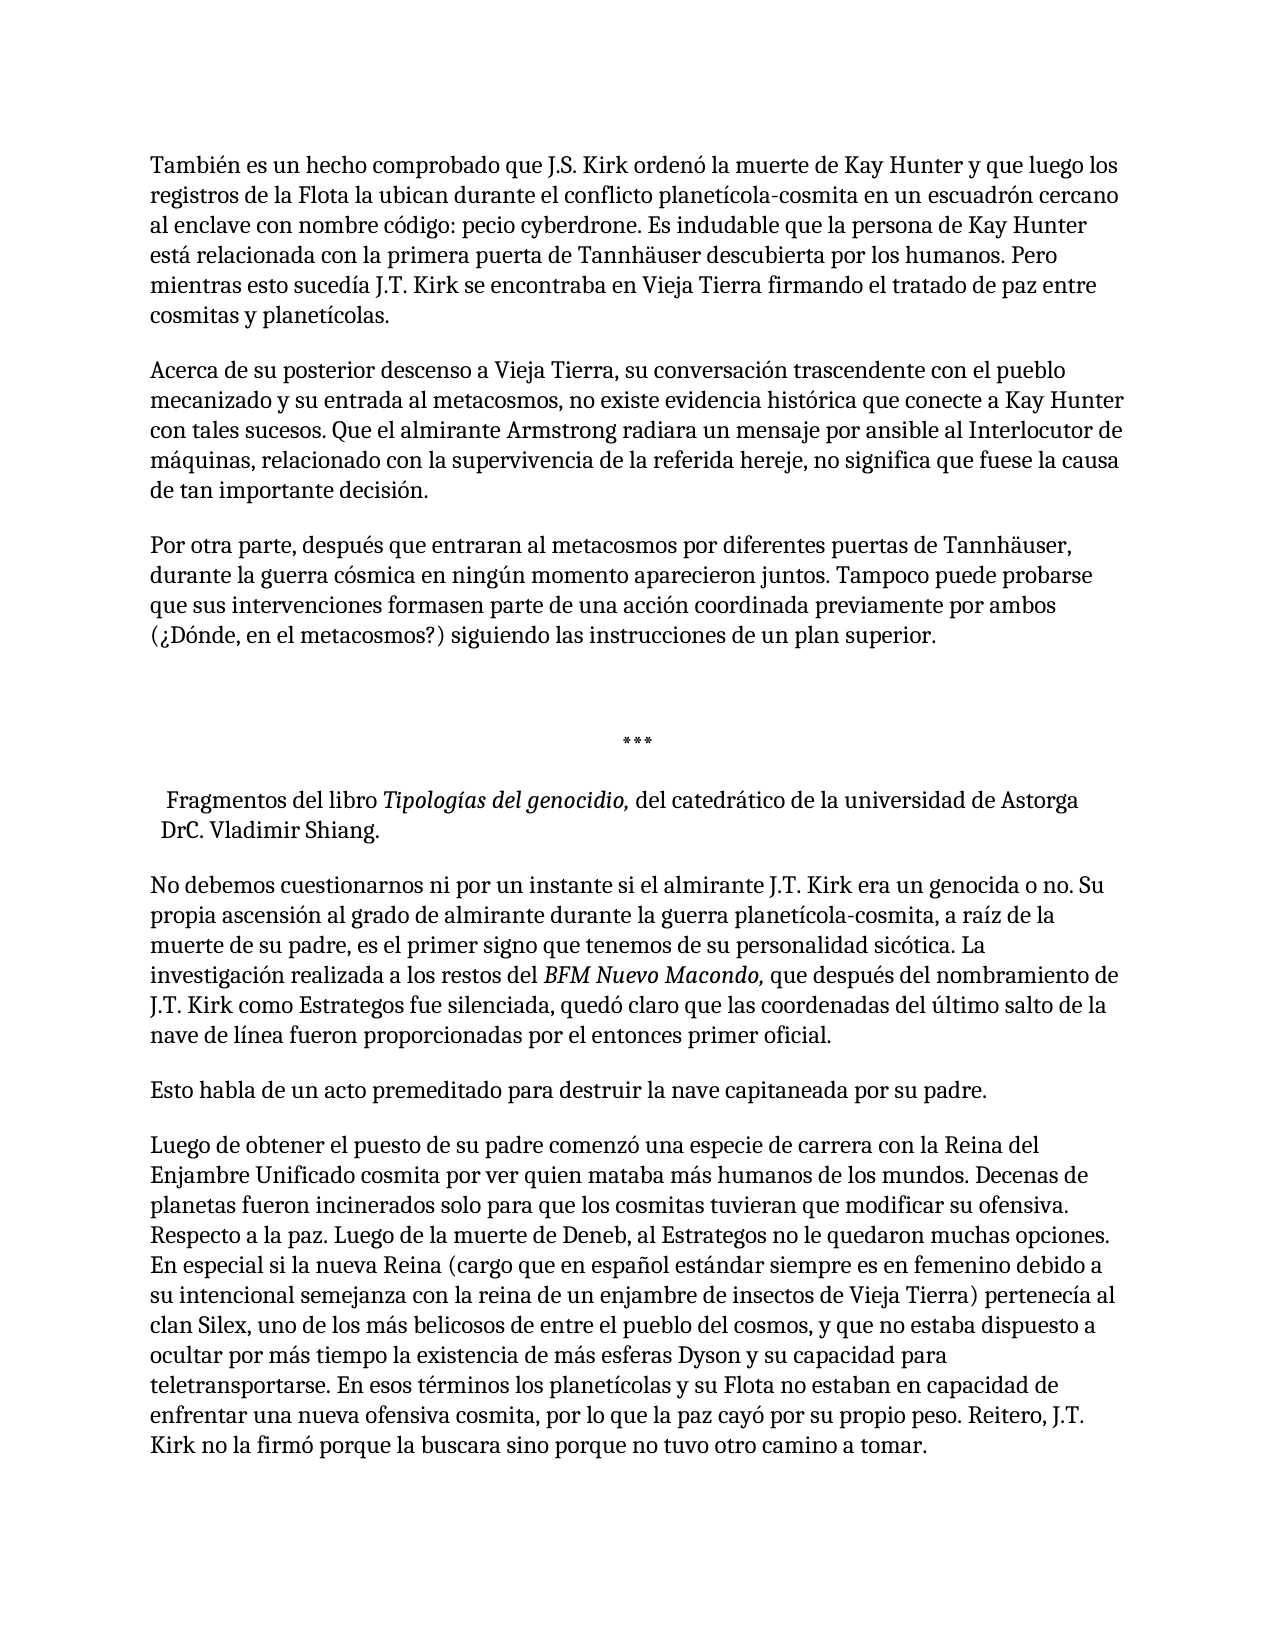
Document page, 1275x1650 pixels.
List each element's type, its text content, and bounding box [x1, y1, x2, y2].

text Por otra parte, después que entraran al metacosmos por diferentes puertas de Tannhäuser, durante la guerra cósmica en ningún momento aparecieron juntos. Tampoco puede probarse que sus intervenciones formasen parte de una acción coordinada previamente por ambos (¿Dónde, en el metacosmos?) siguiendo las instrucciones de un plan superior. [150, 530, 1125, 650]
text *** [150, 730, 1125, 760]
text Fragmentos del libro Tipologías del genocidio, del catedrático de la universidad de Astorga DrC. Vladimir Shiang. [160, 785, 1114, 845]
text No debemos cuestionarnos ni por un instante si el almirante J.T. Kirk era un genocida o no. Su propia ascensión al grado de almirante durante la guerra planetícola-cosmita, a raíz de la muerte de su padre, es el primer signo que tenemos de su personalidad sicótica. La investigación realizada a los restos del BFM Nuevo Macondo, que después del nombramiento de J.T. Kirk como Estrategos fue silenciada, quedó claro que las coordenadas del último salto de la nave de línea fueron proporcionadas por el entonces primer oficial. [150, 870, 1125, 1050]
text Acerca de su posterior descenso a Vieja Tierra, su conversación trascendente con el pueblo mecanizado y su entrada al metacosmos, no existe evidencia histórica que conecte a Kay Hunter con tales sucesos. Que el almirante Armstrong radiara un mensaje por ansible al Interlocutor de máquinas, relacionado con la supervivencia de la referida hereje, no significa que fuese la causa de tan importante decisión. [150, 355, 1125, 505]
text También es un hecho comprobado que J.S. Kirk ordenó la muerte de Kay Hunter y que luego los registros de la Flota la ubican durante el conflicto planetícola-cosmita en un escuadrón cercano al enclave con nombre código: pecio cyberdrone. Es indudable que la persona de Kay Hunter está relacionada con la primera puerta de Tannhäuser descubierta por los humanos. Pero mientras esto sucedía J.T. Kirk se encontraba en Vieja Tierra firmando el tratado de paz entre cosmitas y planetícolas. [150, 150, 1125, 330]
text Esto habla de un acto premeditado para destruir la nave capitaneada por su padre. [150, 1075, 1125, 1105]
text Luego de obtener el puesto de su padre comenzó una especie de carrera con la Reina del Enjambre Unificado cosmita por ver quien mataba más humanos de los mundos. Decenas de planetas fueron incinerados solo para que los cosmitas tuvieran que modificar su ofensiva. Respecto a la paz. Luego de la muerte de Deneb, al Estrategos no le quedaron muchas opciones. En especial si la nueva Reina (cargo que en español estándar siempre es en femenino debido a su intencional semejanza con la reina de un enjambre de insectos de Vieja Tierra) pertenecía al clan Silex, uno de los más belicosos de entre el pueblo del cosmos, y que no estaba dispuesto a ocultar por más tiempo la existencia de más esferas Dyson y su capacidad para teletransportarse. En esos términos los planetícolas y su Flota no estaban en capacidad de enfrentar una nueva ofensiva cosmita, por lo que la paz cayó por su propio peso. Reitero, J.T. Kirk no la firmó porque la buscara sino porque no tuvo otro camino a tomar. [150, 1130, 1125, 1460]
